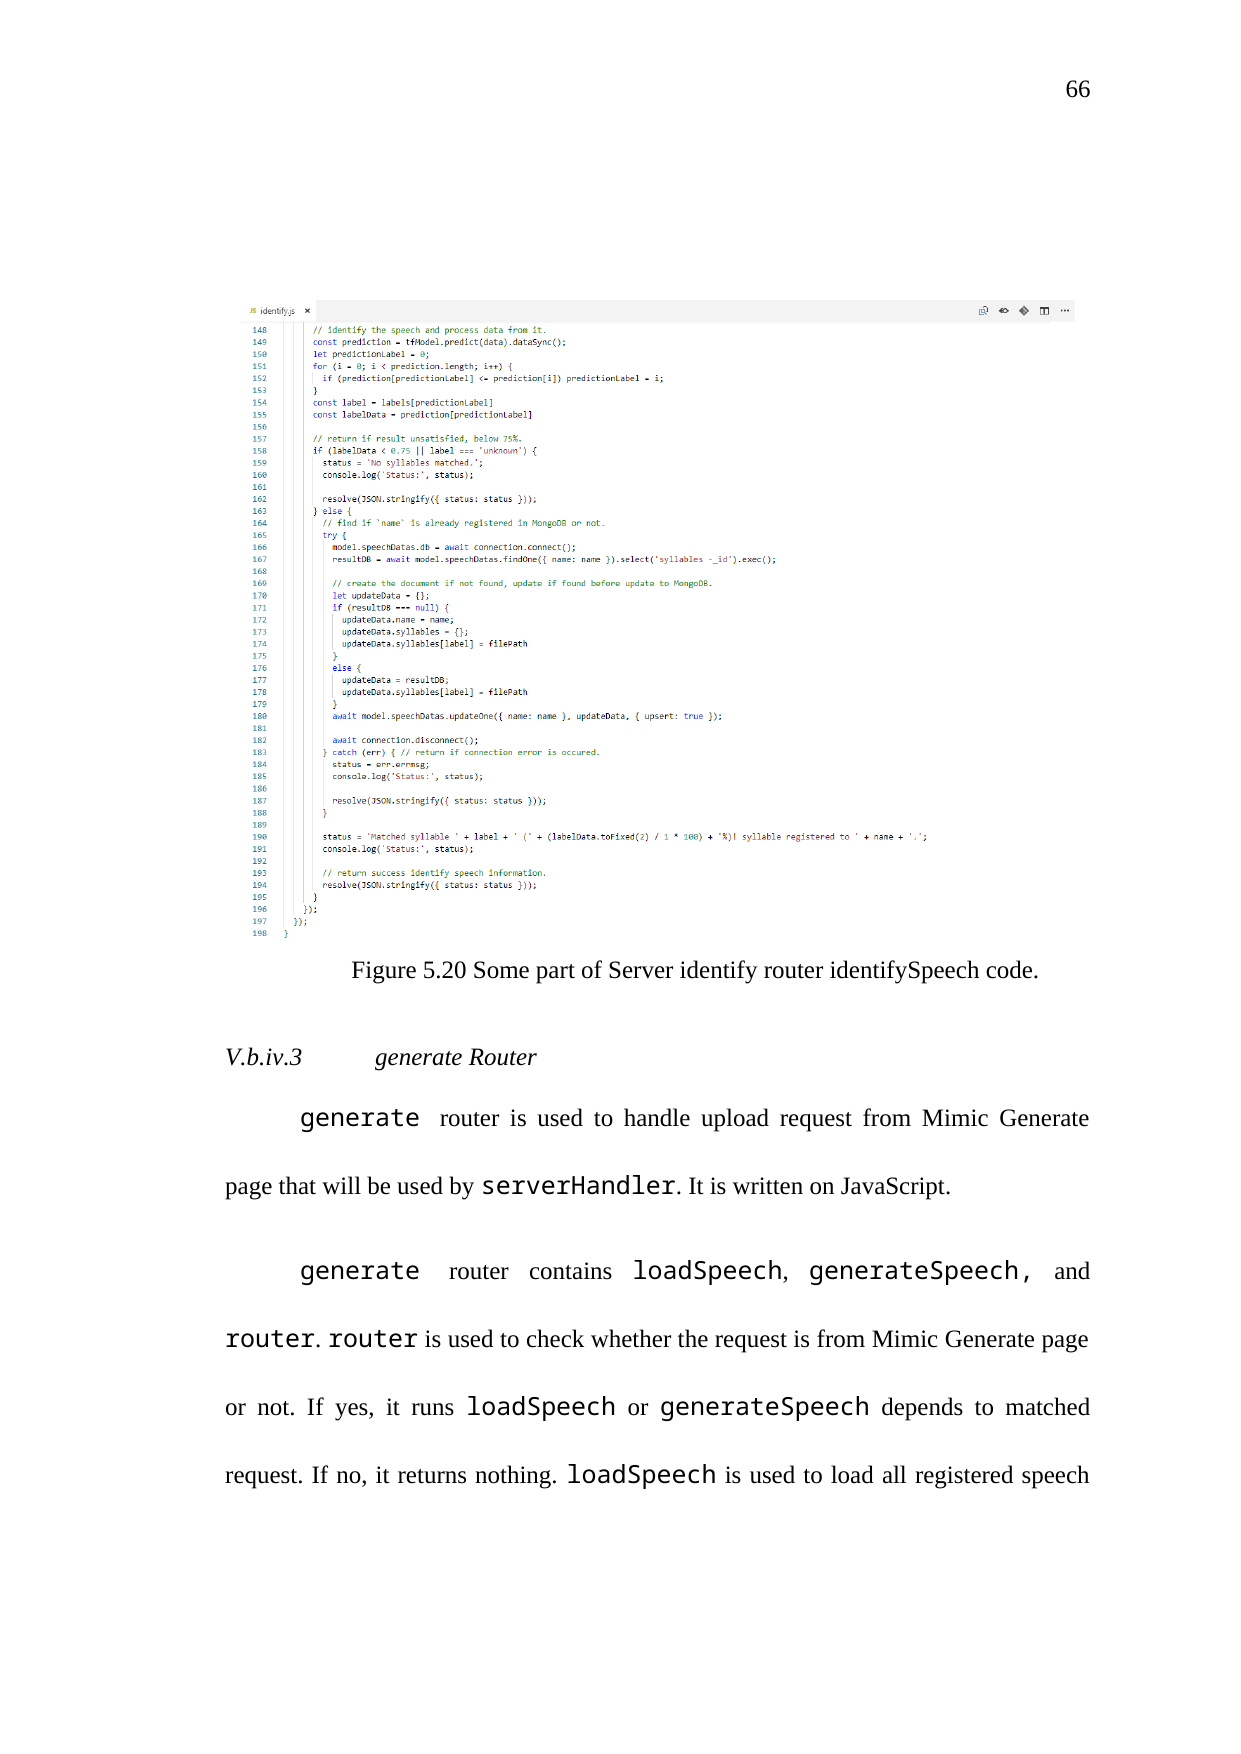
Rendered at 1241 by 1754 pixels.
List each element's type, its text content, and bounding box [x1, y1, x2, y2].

picture [240, 300, 1075, 939]
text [225, 1253, 1090, 1491]
subtitle generate Router [225, 1042, 1090, 1071]
text generate router is used to handle upload request from Mimic Generate page that will be used by serverHandler. It is written on JavaScript. [225, 1100, 1090, 1202]
text Figure 5.20 Some part of Server identify router identifySpeech code. [225, 955, 1090, 984]
